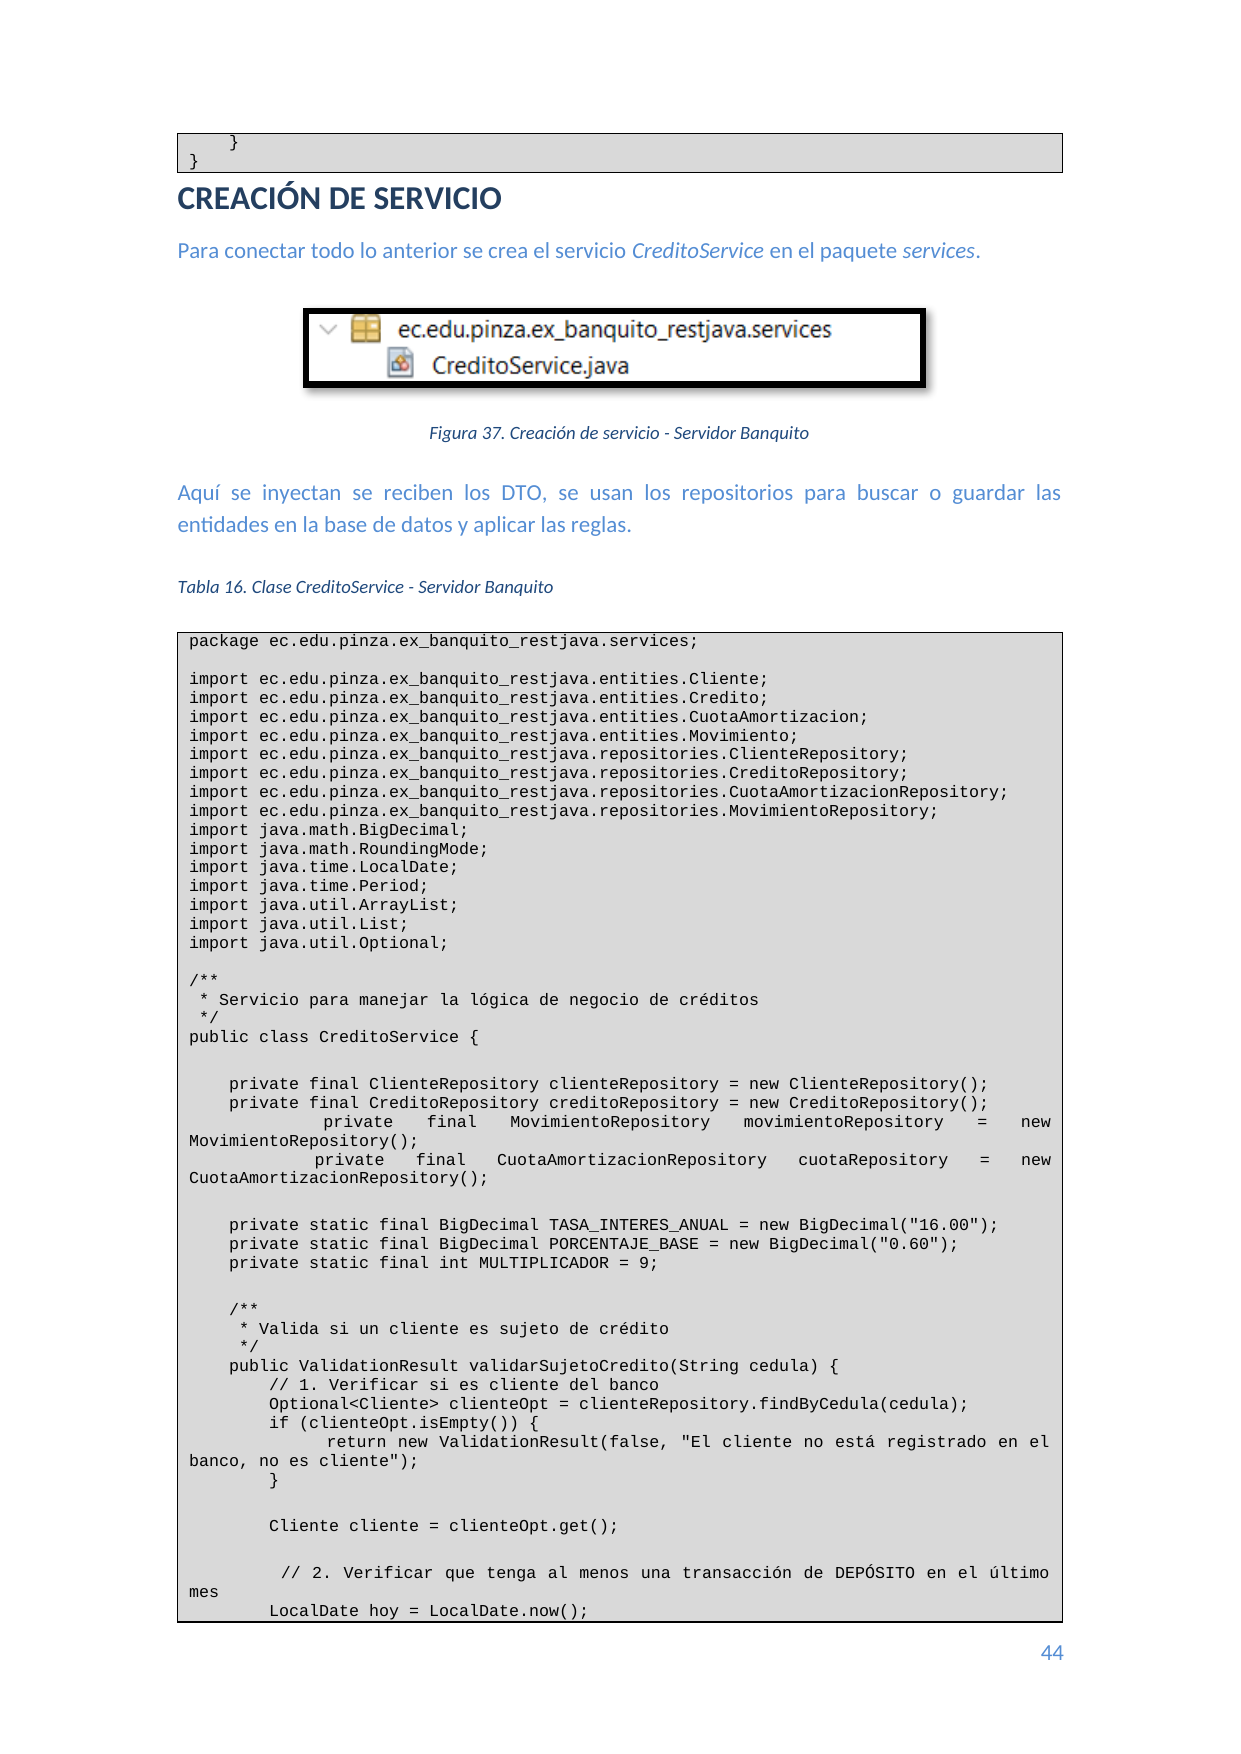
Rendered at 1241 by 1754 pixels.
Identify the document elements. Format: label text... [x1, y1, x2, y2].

text Tabla 16. Clase CreditoService - Servidor Banquito [177, 576, 1063, 598]
text Para conectar todo lo anterior se crea el servicio CreditoService en el paquete services. [177, 236, 1063, 264]
subtitle CREACIÓN DE SERVICIO [177, 177, 1063, 218]
picture [309, 314, 920, 381]
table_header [178, 134, 1062, 172]
text Figura 37. Creación de servicio - Servidor Banquito [177, 422, 1063, 444]
text Aquí se inyectan se reciben los DTO, se usan los repositorios para buscar o guardar las entidades en la base de datos y aplicar las reglas. [177, 478, 1063, 538]
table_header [178, 633, 1062, 1621]
